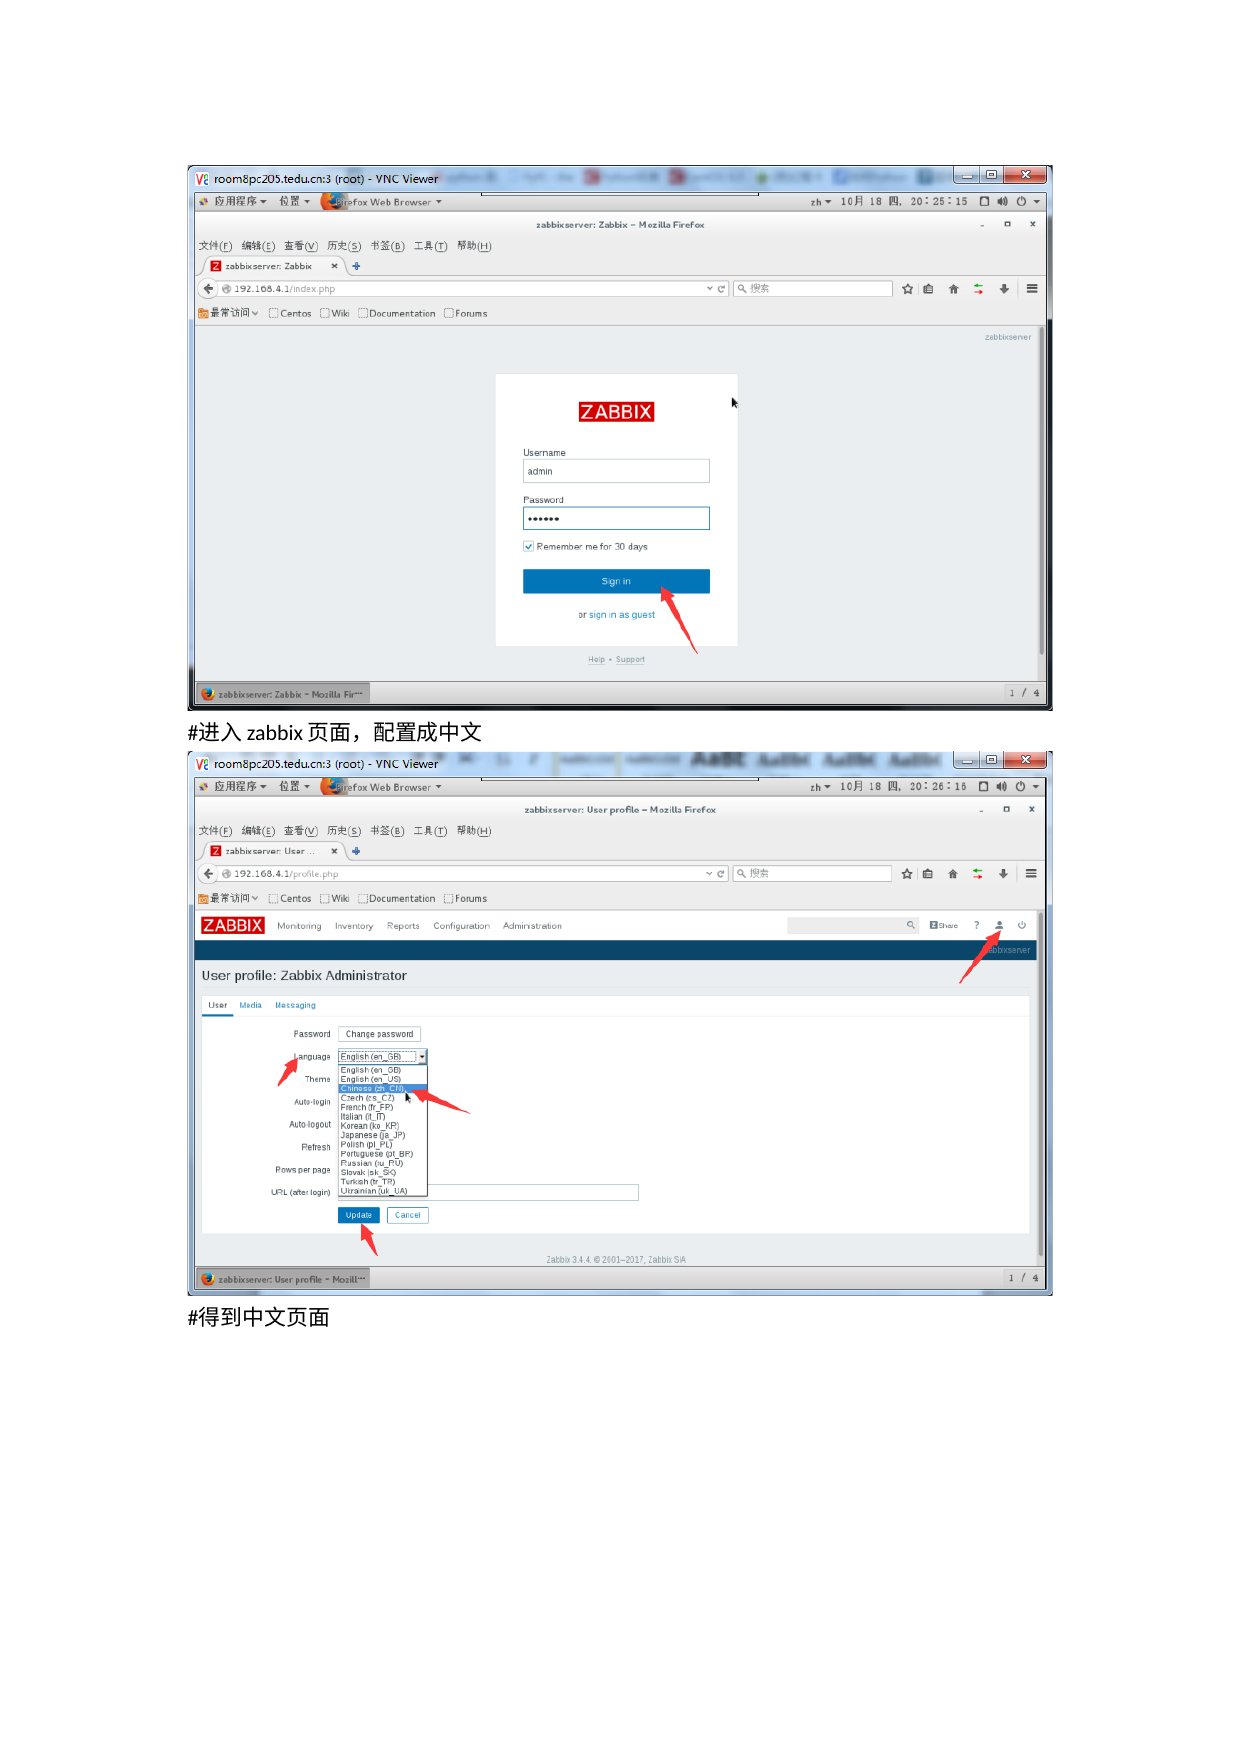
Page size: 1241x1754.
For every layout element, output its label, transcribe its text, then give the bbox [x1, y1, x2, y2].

text #进入zabbix页面，配置成中文 [187, 714, 1053, 747]
text #得到中文页面 [187, 1299, 1053, 1332]
picture [187, 165, 1053, 711]
picture [187, 751, 1053, 1296]
